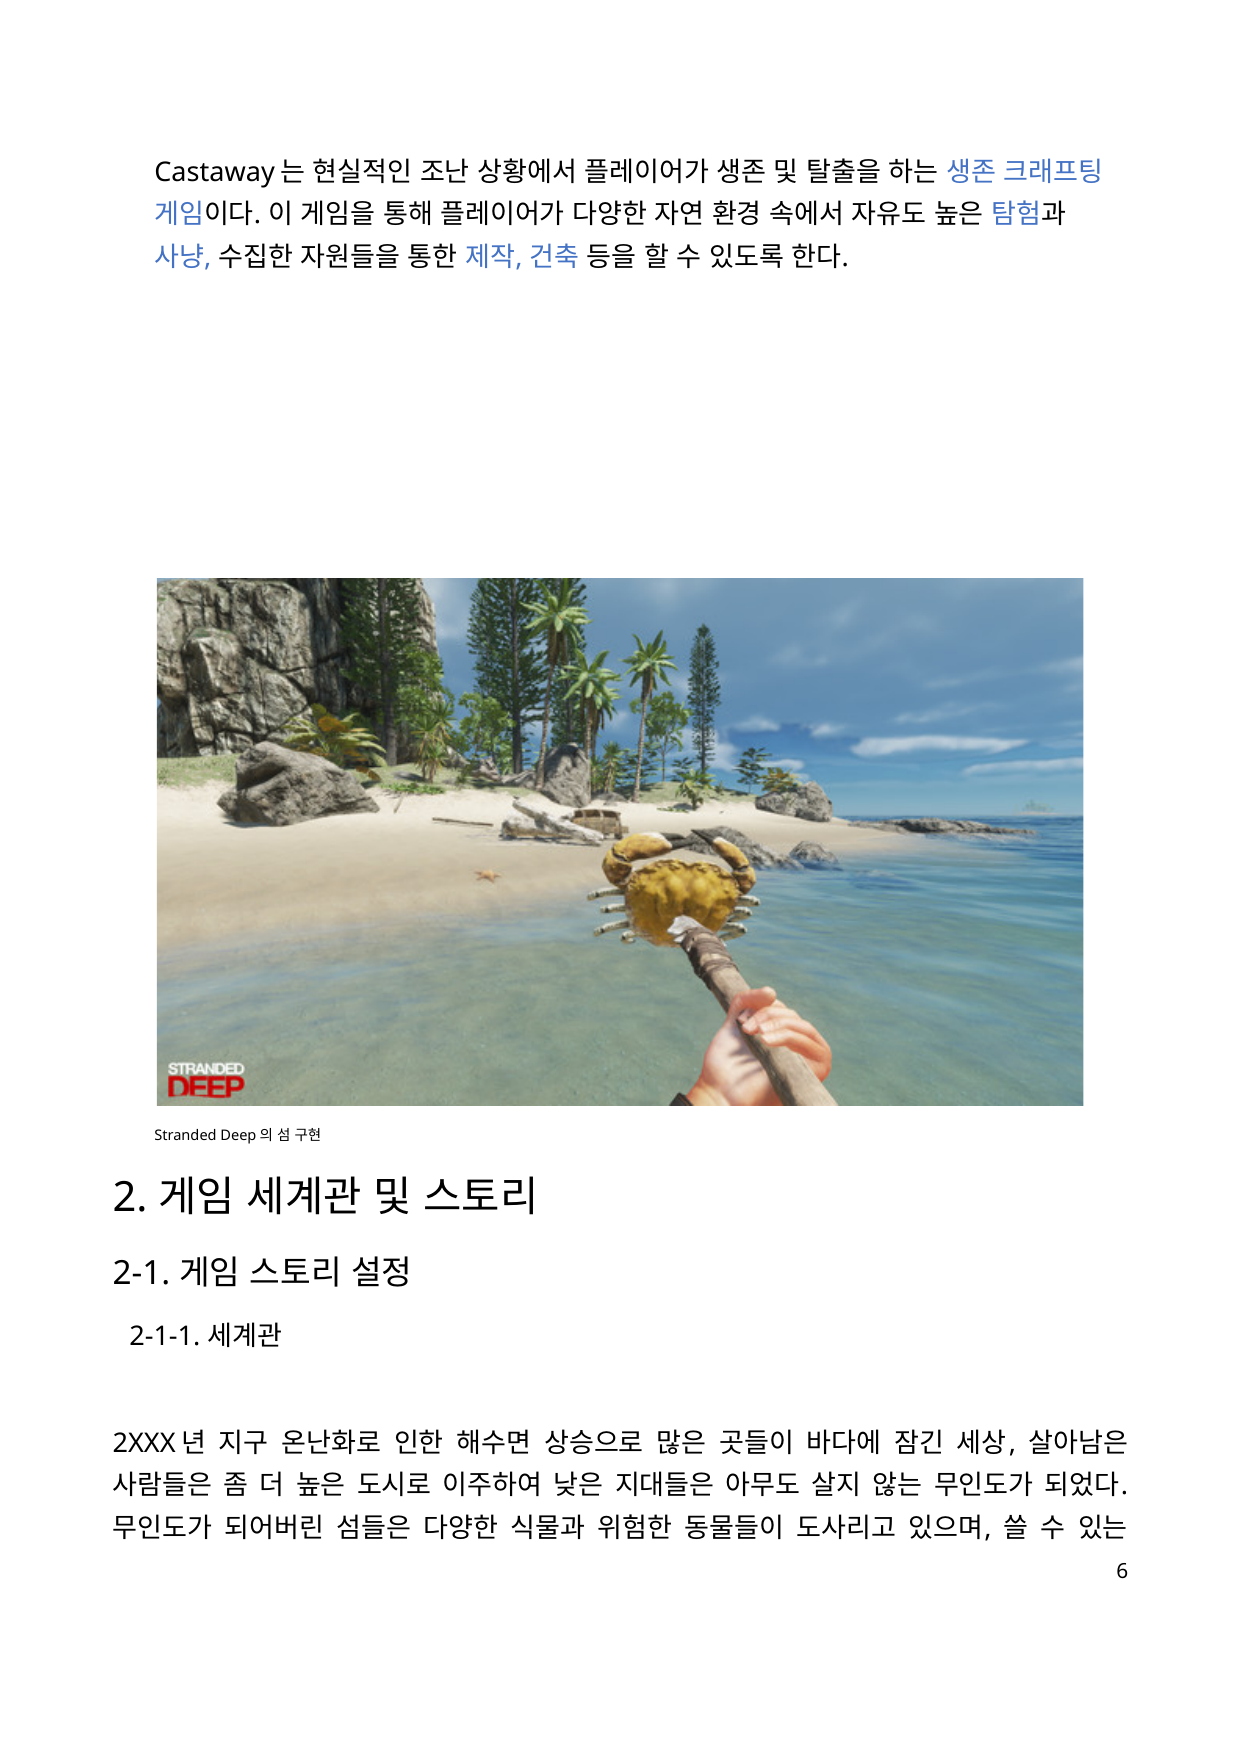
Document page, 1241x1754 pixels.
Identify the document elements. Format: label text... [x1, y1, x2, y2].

subtitle 2-1-1. 세계관 [129, 1314, 1128, 1354]
text Stranded Deep의 섬 구현 [112, 1124, 1128, 1145]
subtitle 2. 게임 세계관 및 스토리 [112, 1163, 1128, 1224]
text Castaway는 현실적인 조난 상황에서 플레이어가 생존 및 탈출을 하는 생존 크래프팅 게임이다. 이 게임을 통해 플레이어가 다양한 자연 환경 속에서 자유도 높은 탐험과 사냥, 수집한 자원들을 통한 제작, 건축 등을 할 수 있도록 한다. [154, 150, 1107, 274]
subtitle 2-1. 게임 스토리 설정 [112, 1245, 1128, 1294]
picture [156, 578, 1084, 1106]
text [112, 1421, 1128, 1545]
